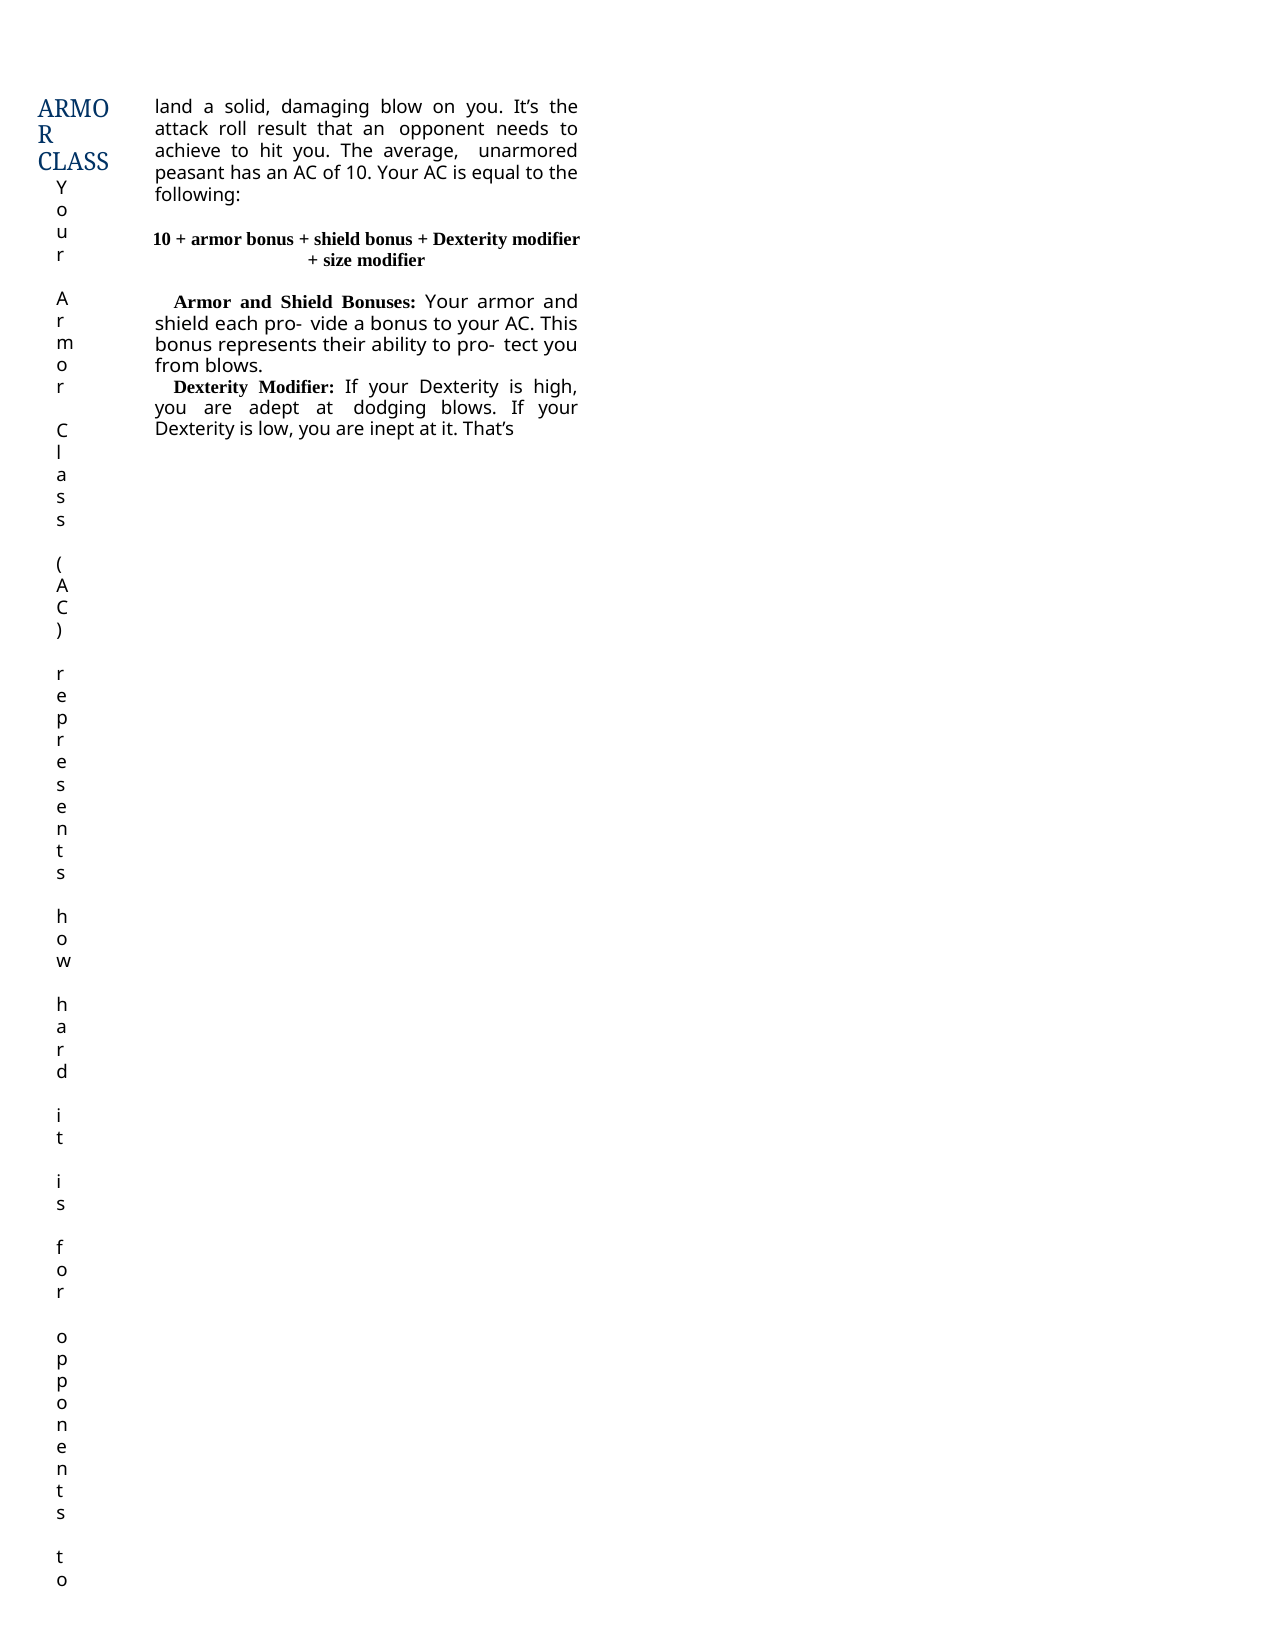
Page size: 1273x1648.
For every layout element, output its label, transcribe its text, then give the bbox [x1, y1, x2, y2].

text Armor and Shield Bonuses: Your armor and shield each pro- vide a bonus to your AC. This bonus represents their ability to pro- tect you from blows. [154, 292, 578, 376]
text Your Armor Class (AC) represents how hard it is for opponents to land a solid, damaging blow on you. It’s the attack roll result that an opponent needs to achieve to hit you. The average, unarmored peasant has an AC of 10. Your AC is equal to the following: [154, 96, 578, 206]
subtitle 10 + armor bonus + shield bonus + Dexterity modifier [123, 228, 609, 250]
text Dexterity Modifier: If your Dexterity is high, you are adept at dodging blows. If your Dexterity is low, you are inept at it. That’s [154, 376, 578, 439]
subtitle ARMOR CLASS [37, 96, 119, 176]
text + size modifier [123, 250, 609, 271]
